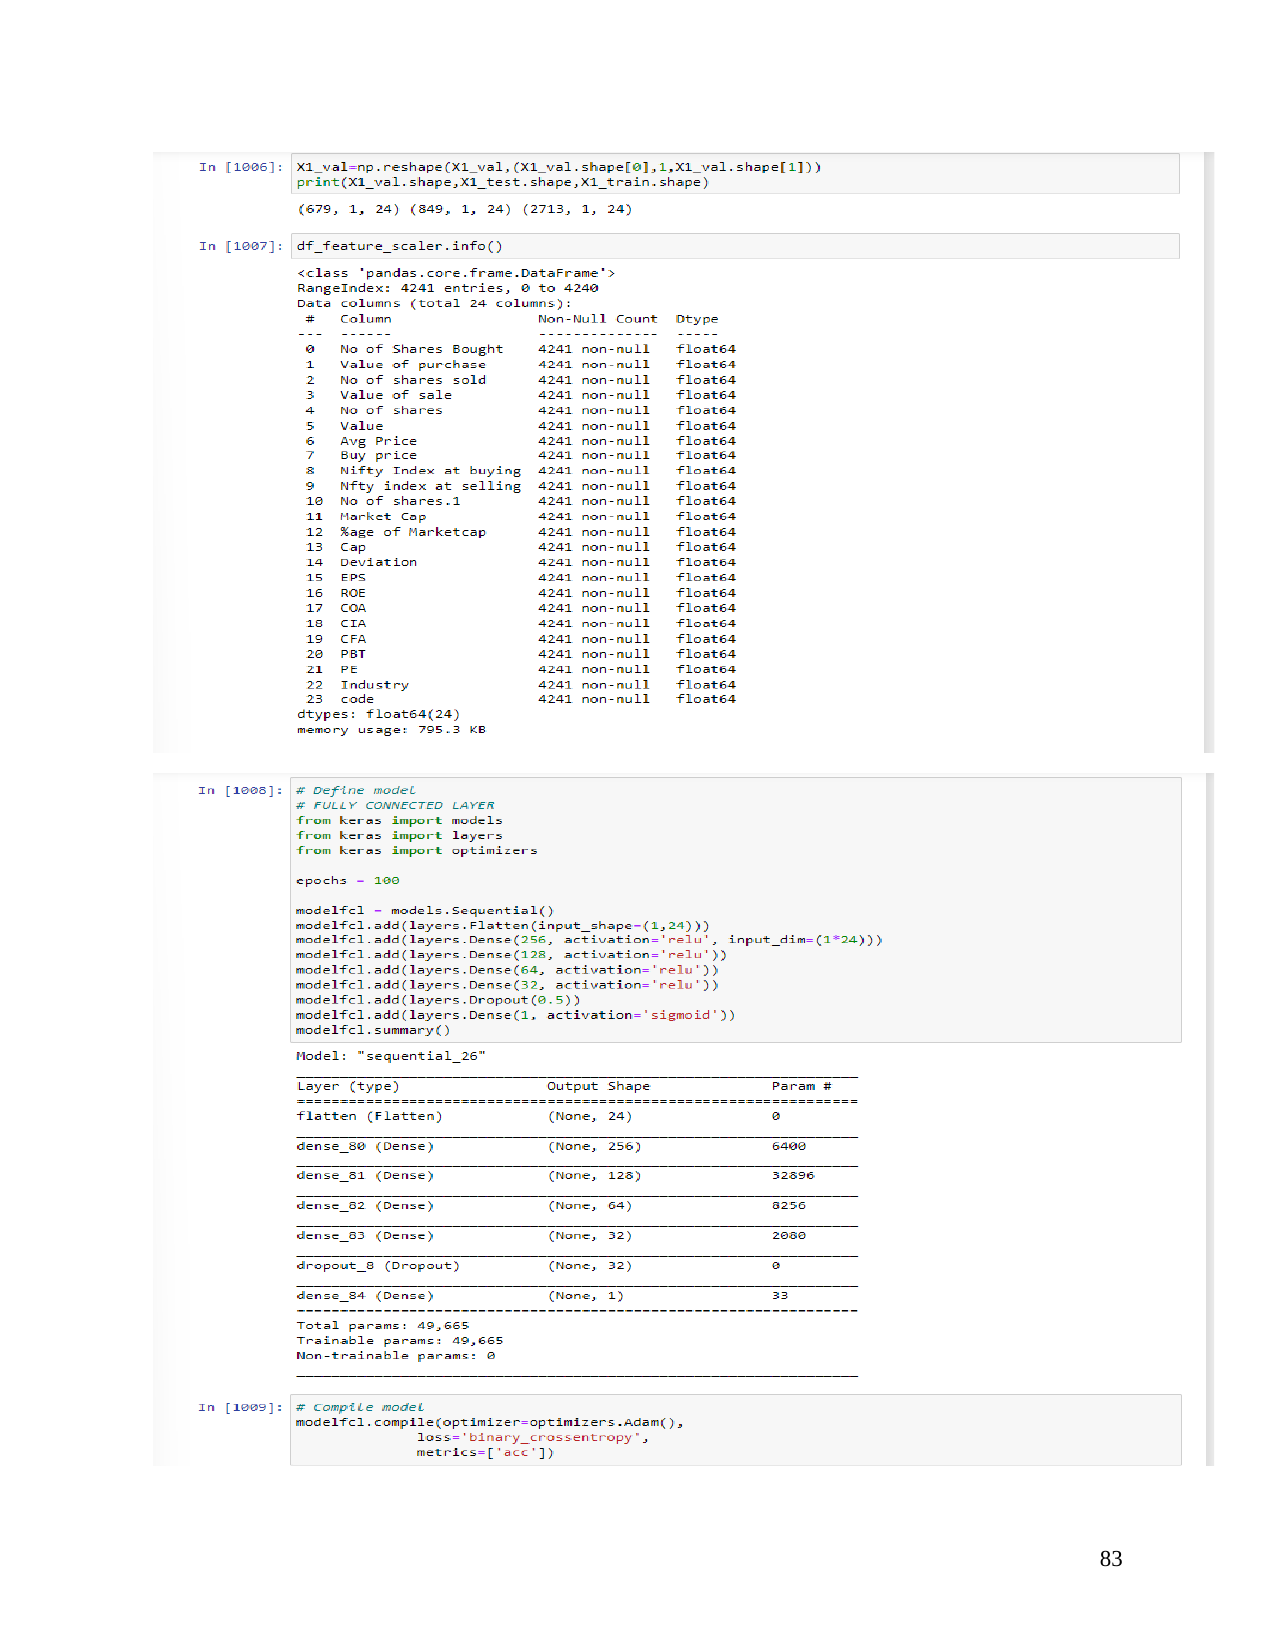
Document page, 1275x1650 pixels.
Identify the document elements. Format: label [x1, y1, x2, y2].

picture [153, 152, 1215, 753]
picture [153, 773, 1215, 1466]
